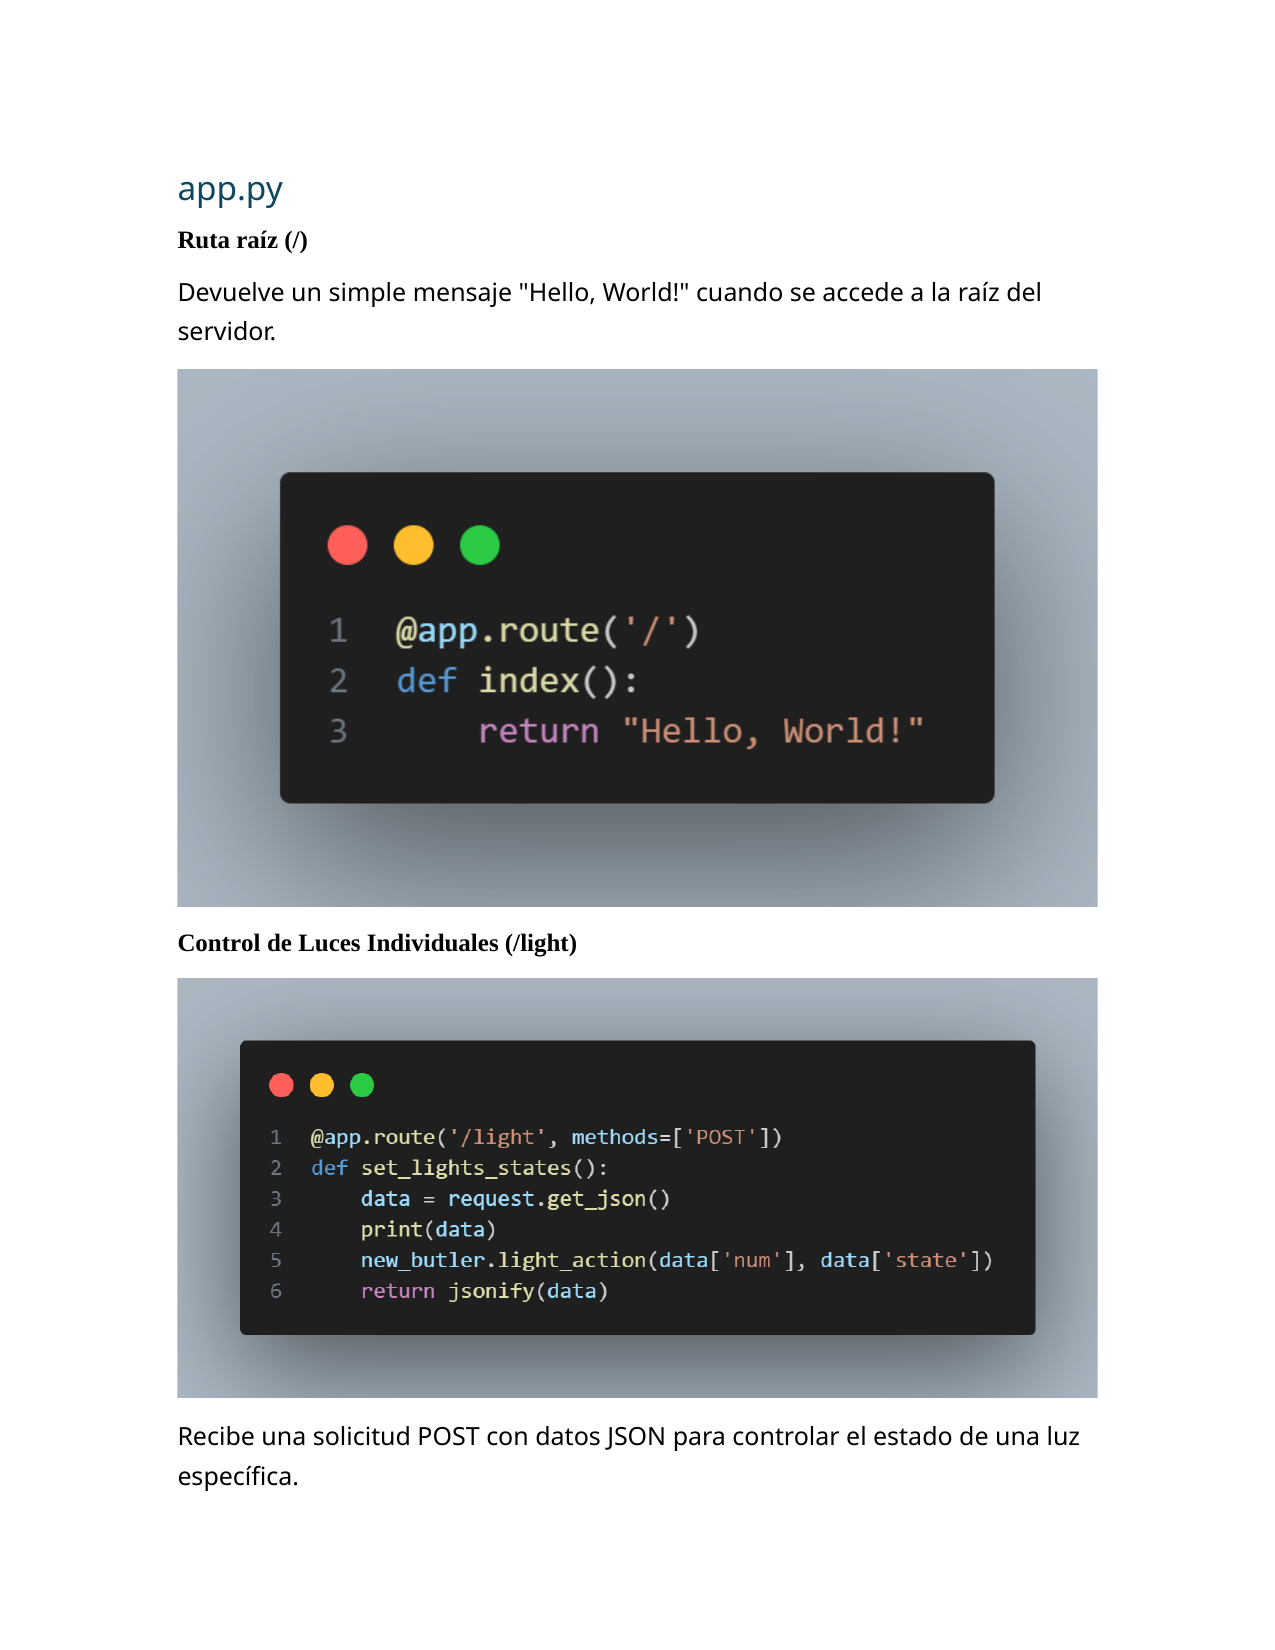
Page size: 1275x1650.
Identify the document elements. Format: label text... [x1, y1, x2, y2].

subtitle app.py [177, 164, 1098, 210]
text Control de Luces Individuales (/light) [177, 928, 1098, 957]
text Ruta raíz (/) [177, 225, 1098, 253]
text Recibe una solicitud POST con datos JSON para controlar el estado de una luz específica. [177, 1419, 1098, 1492]
text Devuelve un simple mensaje "Hello, World!" cuando se accede a la raíz del servidor. [177, 274, 1098, 348]
picture [177, 369, 1098, 907]
picture [177, 978, 1098, 1398]
